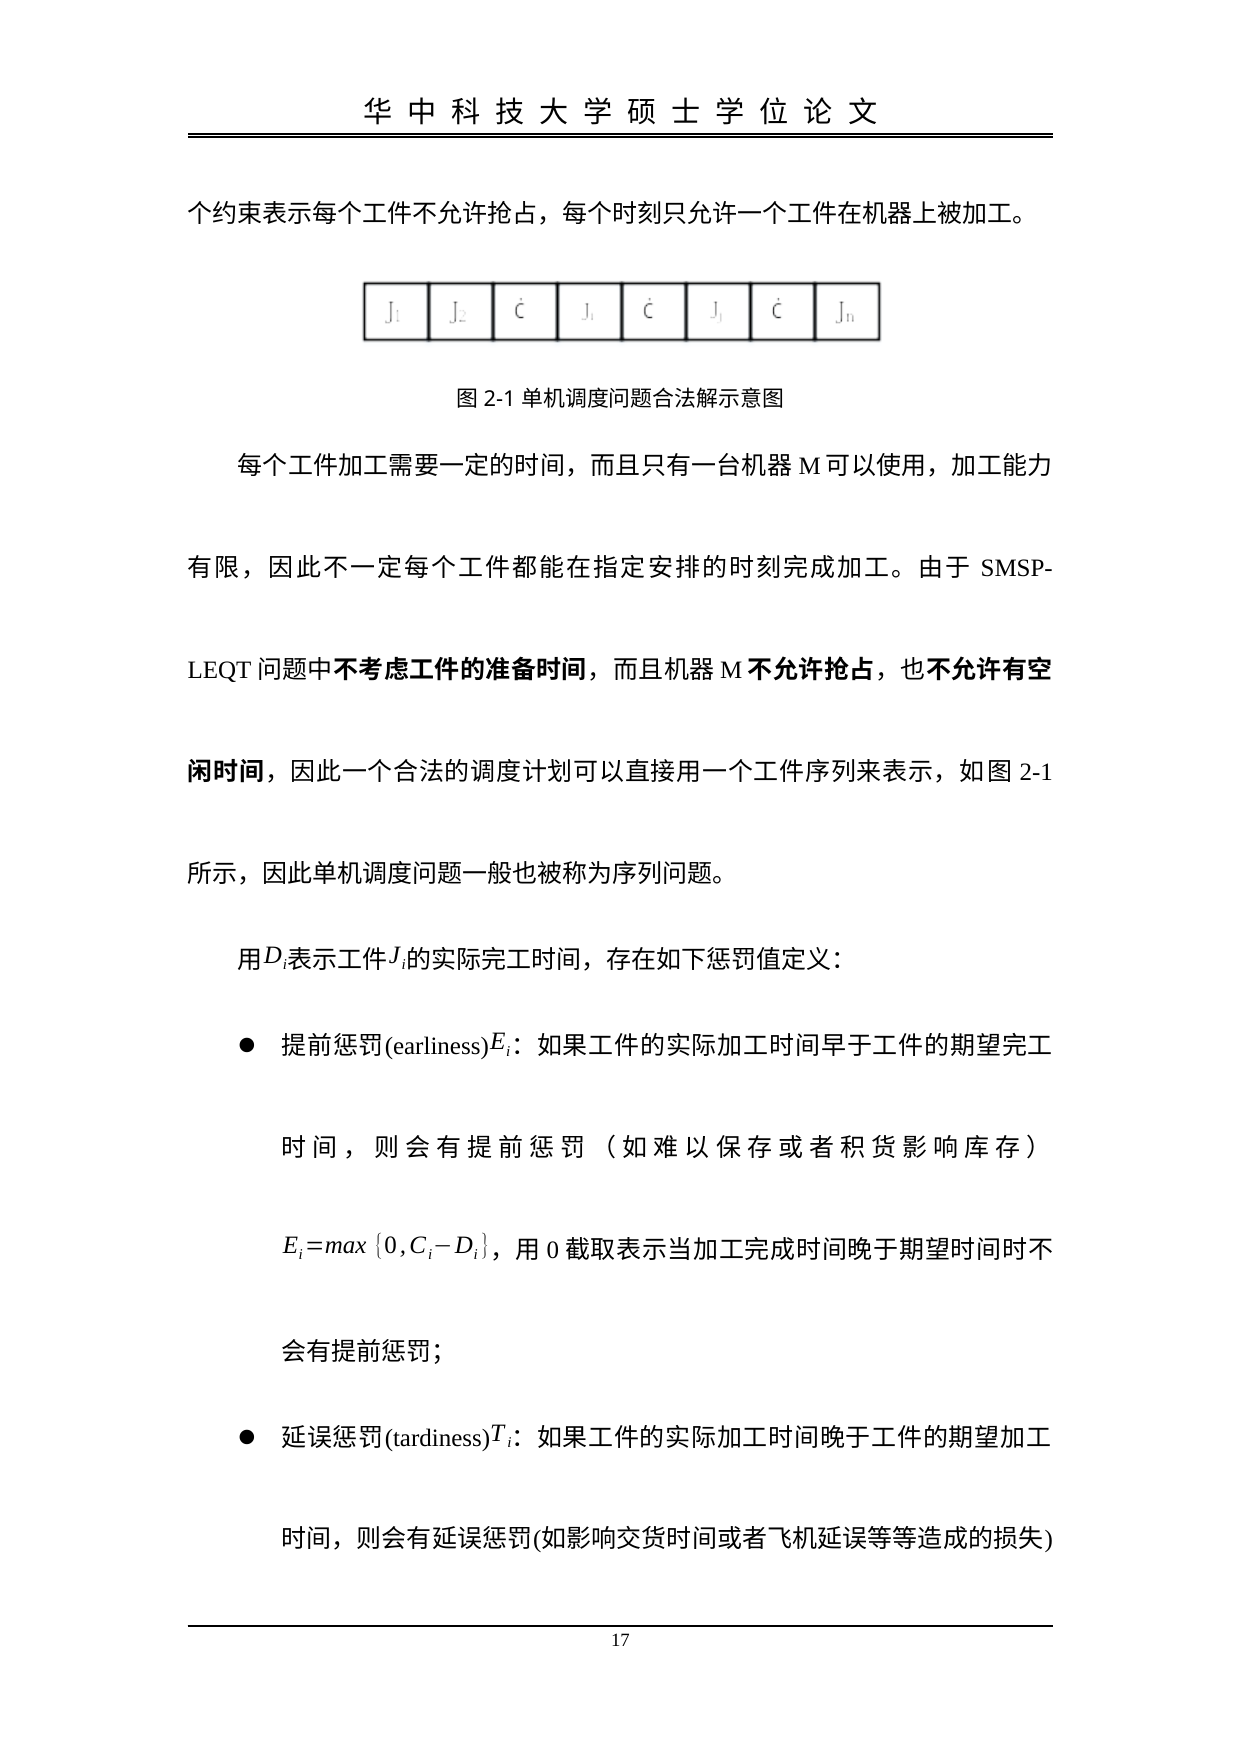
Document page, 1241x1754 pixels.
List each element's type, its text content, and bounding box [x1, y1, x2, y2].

text 图 2-1 单机调度问题合法解示意图 [187, 380, 1053, 414]
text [187, 177, 1053, 245]
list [237, 1401, 1053, 1571]
text 每个工件加工需要一定的时间，而且只有一台机器M可以使用，加工能力有限，因此不一定每个工件都能在指定安排的时刻完成加工。由于SMSP-LEQT问题中不考虑工件的准备时间，而且机器M不允许抢占，也不允许有空闲时间，因此一个合法的调度计划可以直接用一个工件序列来表示，如图 2-1所示，因此单机调度问题一般也被称为序列问题。 [187, 430, 1053, 905]
list 提前惩罚(earliness)：如果工件的实际加工时间早于工件的期望完工时间，则会有提前惩罚（如难以保存或者积货影响库存），用0截取表示当加工完成时间晚于期望时间时不会有提前惩罚； [237, 1009, 1053, 1383]
text 用表示工件的实际完工时间，存在如下惩罚值定义： [187, 923, 1053, 991]
